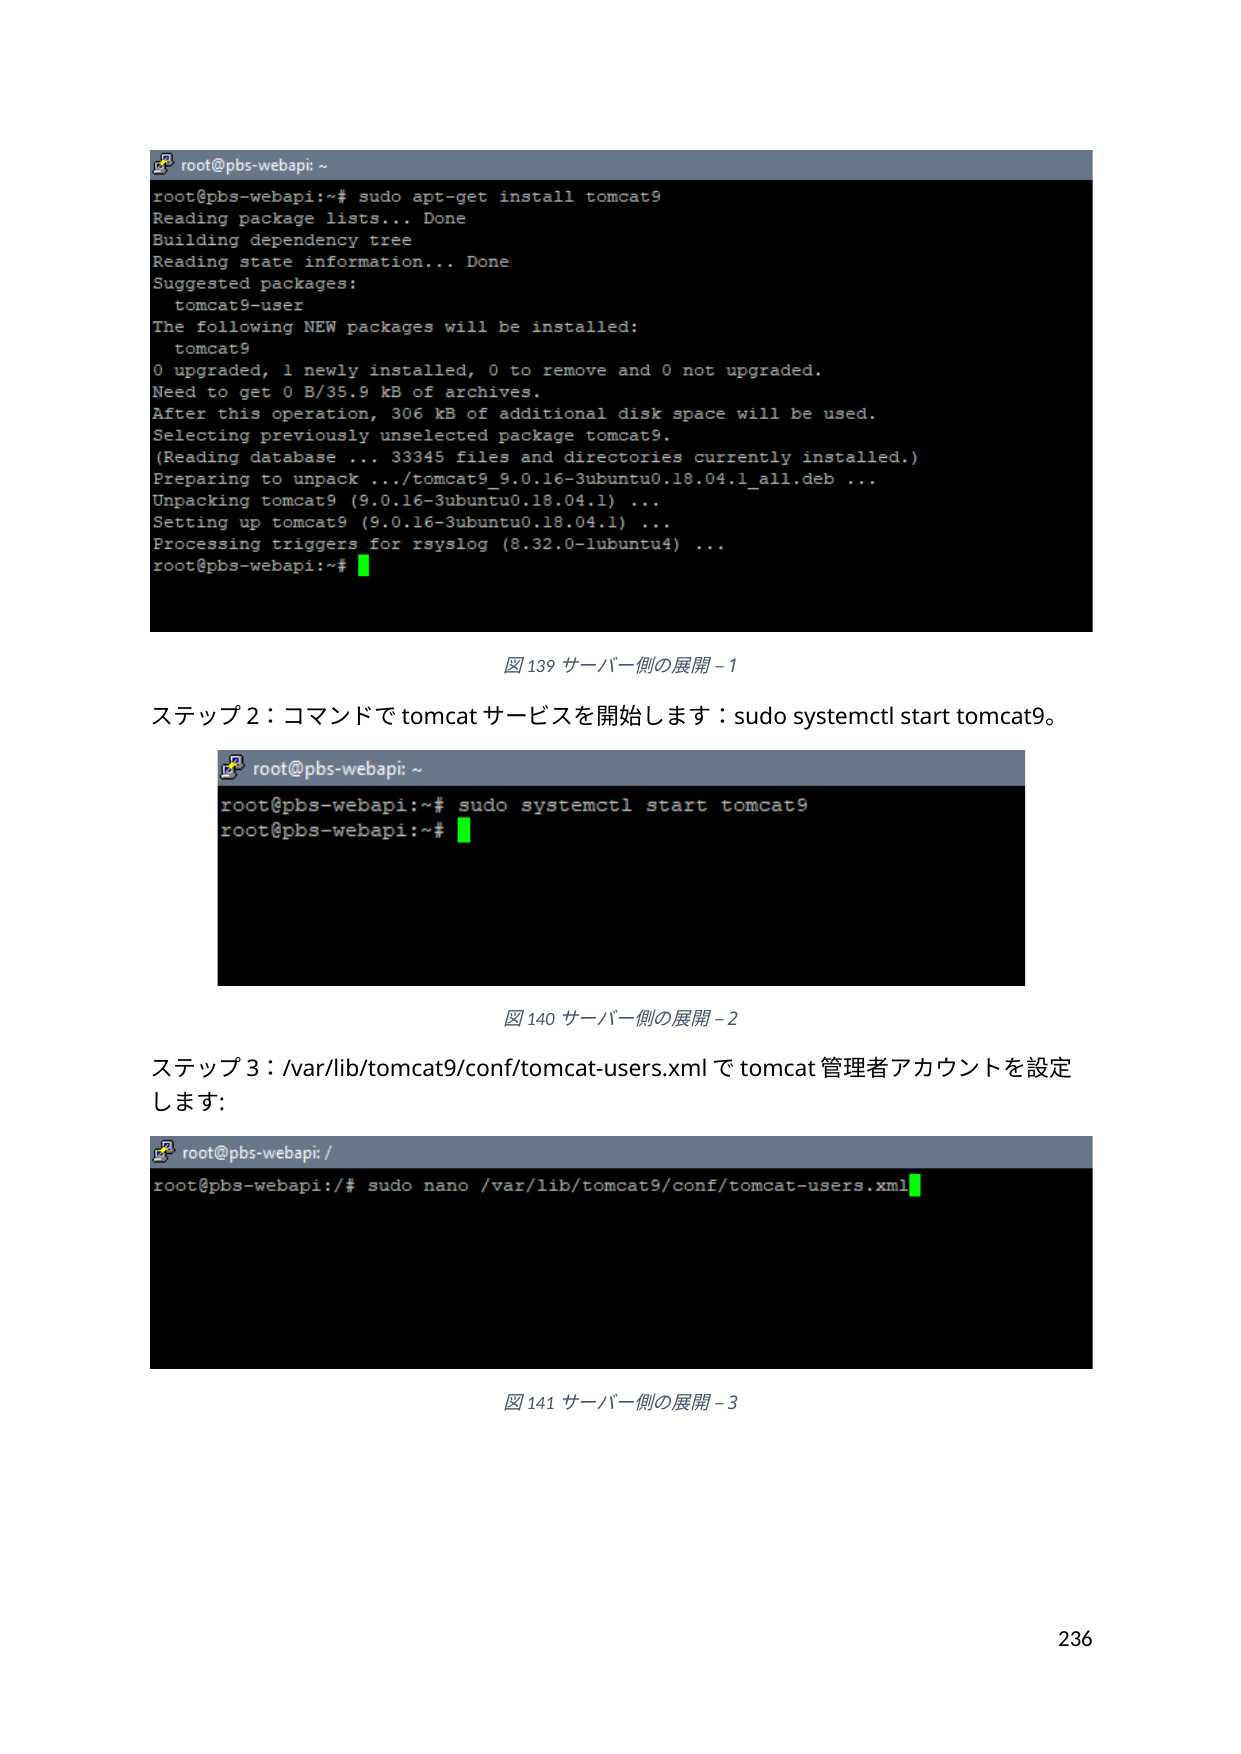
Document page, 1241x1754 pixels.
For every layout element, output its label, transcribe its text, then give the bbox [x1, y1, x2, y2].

text ステップ2：コマンドでtomcatサービスを開始します：sudo systemctl start tomcat9。 [150, 698, 1093, 732]
picture [150, 1136, 1093, 1369]
picture [217, 750, 1026, 986]
text 図 139 サーバー側の展開 – 1 [150, 650, 1093, 677]
text 図 140 サーバー側の展開 – 2 [150, 1004, 1093, 1031]
text 図 141 サーバー側の展開 – 3 [150, 1388, 1093, 1415]
text ステップ3：/var/lib/tomcat9/conf/tomcat-users.xmlでtomcat管理者アカウントを設定します: [150, 1052, 1093, 1117]
picture [150, 150, 1093, 632]
